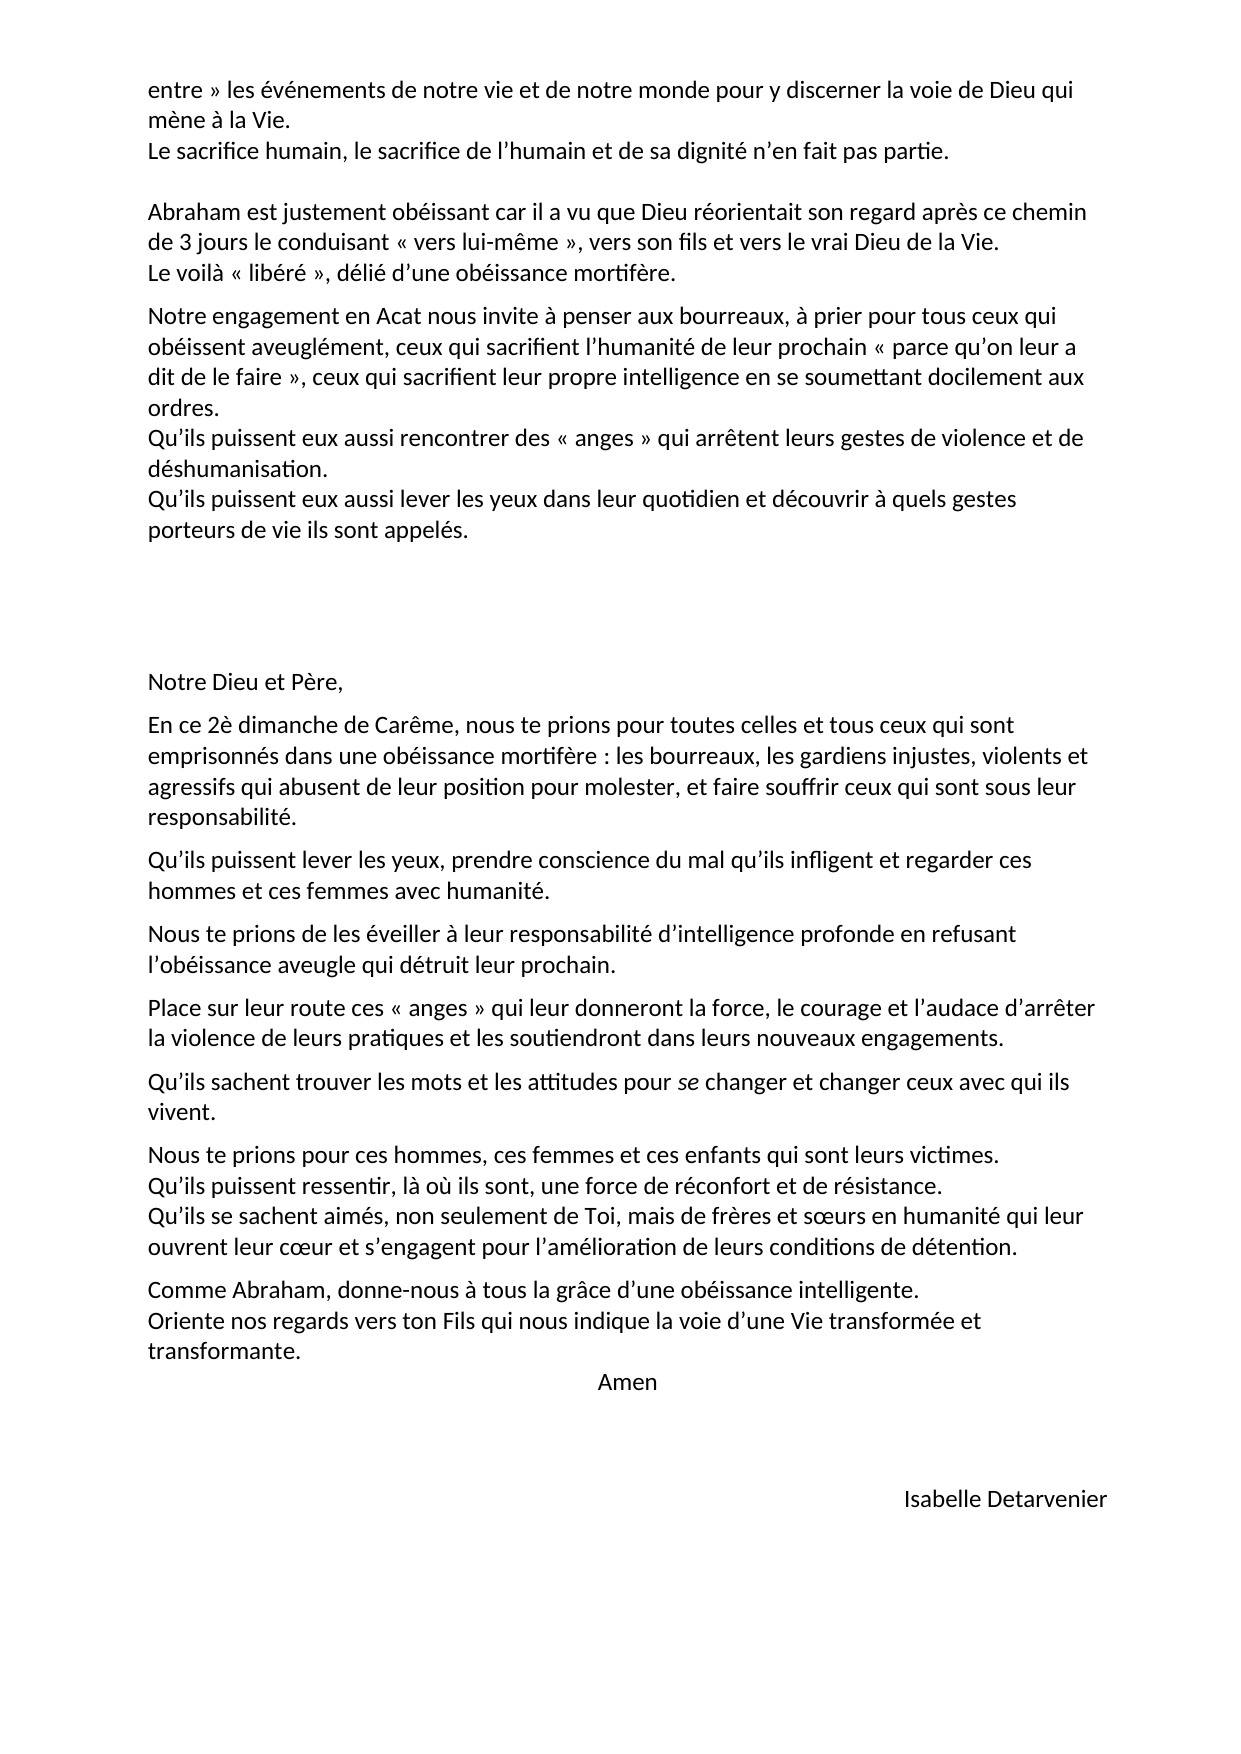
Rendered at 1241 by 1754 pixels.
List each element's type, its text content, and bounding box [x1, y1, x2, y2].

text Oriente nos regards vers ton Fils qui nous indique la voie d’une Vie transformée et transformante. [148, 1305, 1107, 1366]
text Isabelle Detarvenier [148, 1483, 1107, 1513]
text Notre engagement en Acat nous invite à penser aux bourreaux, à prier pour tous ceux qui obéissent aveuglément, ceux qui sacrifient l’humanité de leur prochain « parce qu’on leur a dit de le faire », ceux qui sacrifient leur propre intelligence en se soumettant docilement aux ordres. [148, 300, 1107, 422]
text Qu’ils puissent lever les yeux, prendre conscience du mal qu’ils infligent et regarder ces hommes et ces femmes avec humanité. [148, 844, 1107, 906]
text En ce 2è dimanche de Carême, nous te prions pour toutes celles et tous ceux qui sont emprisonnés dans une obéissance mortifère : les bourreaux, les gardiens injustes, violents et agressifs qui abusent de leur position pour molester, et faire souffrir ceux qui sont sous leur responsabilité. [148, 710, 1107, 832]
text Le voilà « libéré », délié d’une obéissance mortifère. [148, 257, 1107, 287]
text Comme Abraham, donne-nous à tous la grâce d’une obéissance intelligente. [148, 1274, 1107, 1305]
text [148, 74, 1107, 135]
text Qu’ils se sachent aimés, non seulement de Toi, mais de frères et sœurs en humanité qui leur ouvrent leur cœur et s’engagent pour l’amélioration de leurs conditions de détention. [148, 1201, 1107, 1262]
text Nous te prions pour ces hommes, ces femmes et ces enfants qui sont leurs victimes. [148, 1139, 1107, 1170]
text Notre Dieu et Père, [148, 666, 1107, 697]
text Amen [148, 1366, 1107, 1396]
text Qu’ils sachent trouver les mots et les attitudes pour se changer et changer ceux avec qui ils vivent. [148, 1066, 1107, 1127]
text Qu’ils puissent eux aussi lever les yeux dans leur quotidien et découvrir à quels gestes porteurs de vie ils sont appelés. [148, 483, 1107, 544]
text Qu’ils puissent ressentir, là où ils sont, une force de réconfort et de résistance. [148, 1170, 1107, 1201]
text Nous te prions de les éveiller à leur responsabilité d’intelligence profonde en refusant l’obéissance aveugle qui détruit leur prochain. [148, 918, 1107, 979]
text Abraham est justement obéissant car il a vu que Dieu réorientait son regard après ce chemin de 3 jours le conduisant « vers lui-même », vers son fils et vers le vrai Dieu de la Vie. [148, 196, 1107, 257]
text Le sacrifice humain, le sacrifice de l’humain et de sa dignité n’en fait pas partie. [148, 135, 1107, 165]
text Qu’ils puissent eux aussi rencontrer des « anges » qui arrêtent leurs gestes de violence et de déshumanisation. [148, 422, 1107, 483]
text Place sur leur route ces « anges » qui leur donneront la force, le courage et l’audace d’arrêter la violence de leurs pratiques et les soutiendront dans leurs nouveaux engagements. [148, 992, 1107, 1053]
